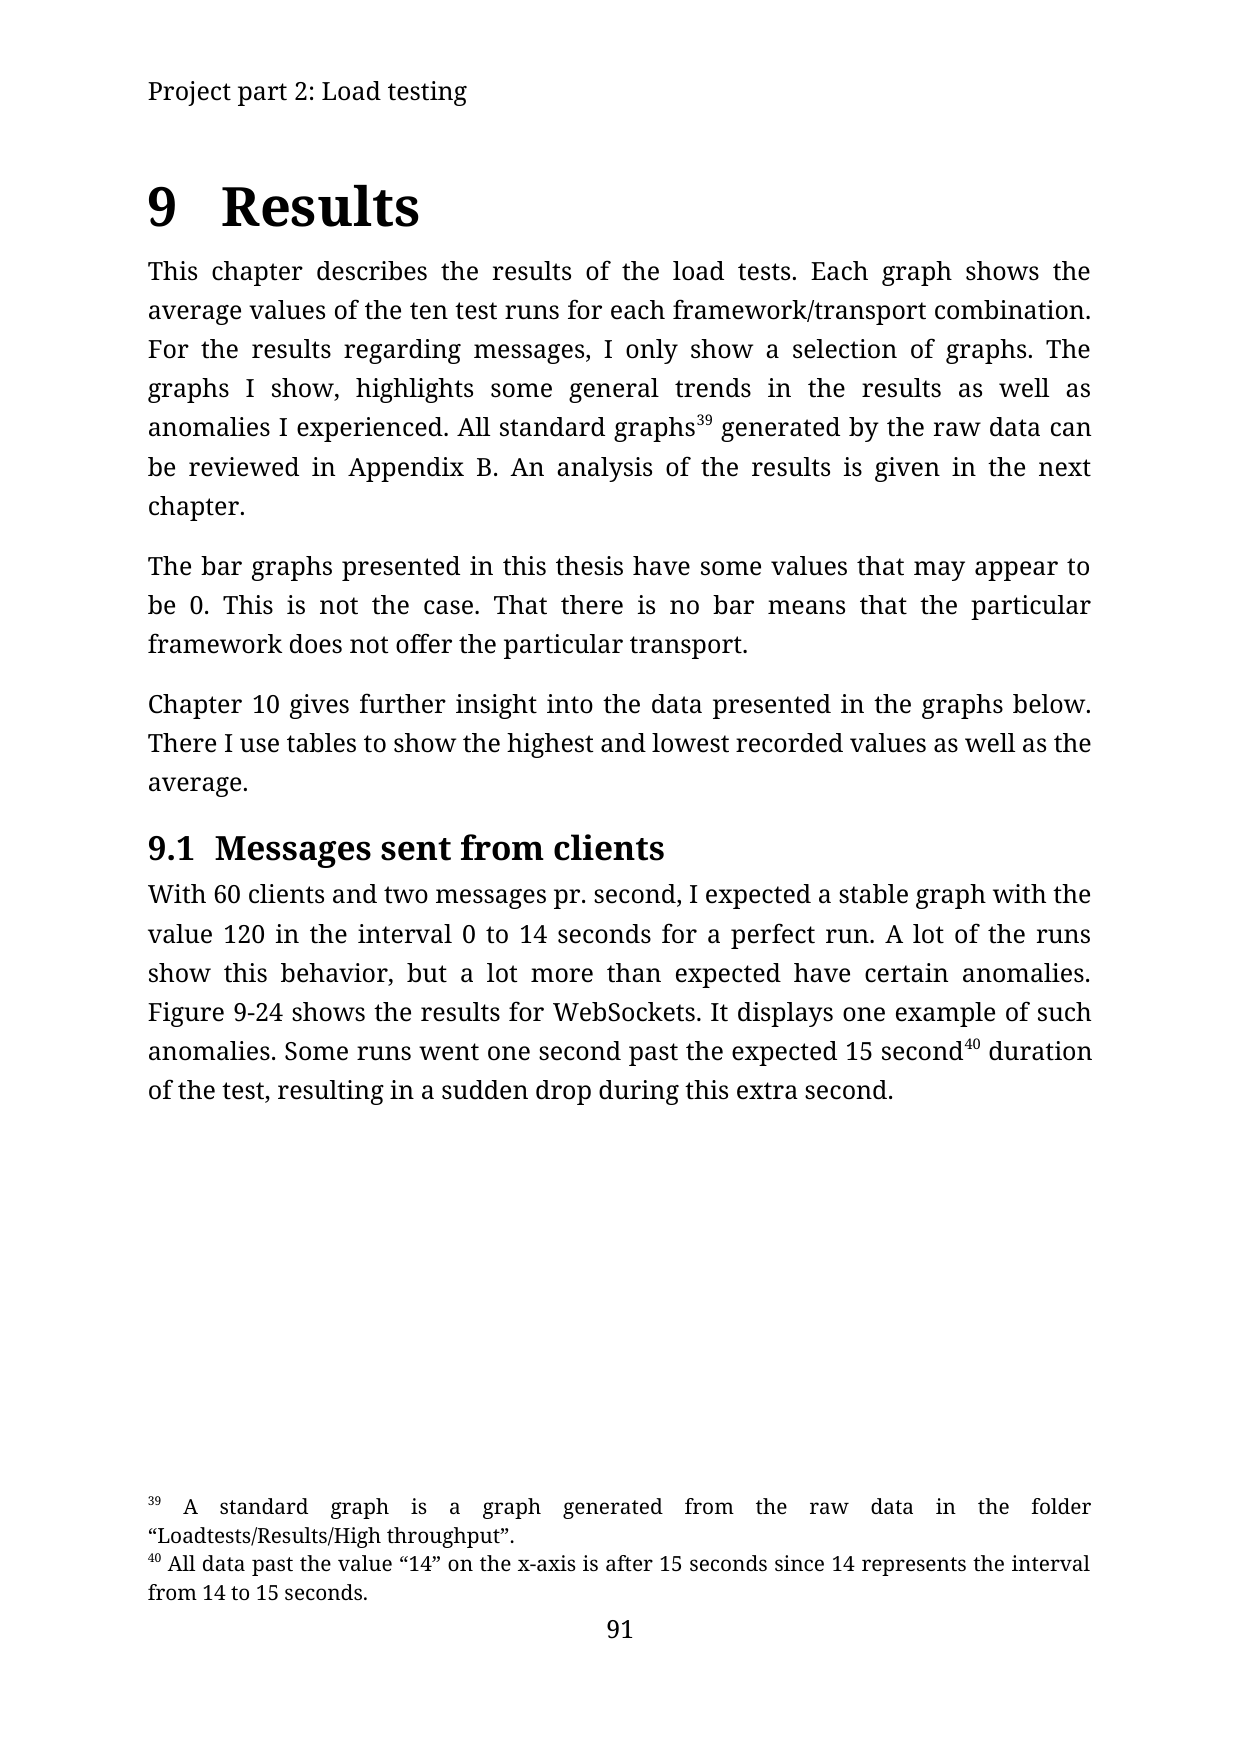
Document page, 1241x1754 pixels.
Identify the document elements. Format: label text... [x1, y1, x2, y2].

subtitle Results [148, 168, 1092, 242]
text The bar graphs presented in this thesis have some values that may appear to be 0. This is not the case. That there is no bar means that the particular framework does not offer the particular transport. [148, 548, 1092, 661]
subtitle Messages sent from clients [148, 825, 1092, 870]
text This chapter describes the results of the load tests. Each graph shows the average values of the ten test runs for each framework/transport combination. For the results regarding messages, I only show a selection of graphs. The graphs I show, highlights some general trends in the results as well as anomalies I experienced. All standard graphs generated by the raw data can be reviewed in Appendix B. An analysis of the results is given in the next chapter. [148, 253, 1092, 522]
text Chapter 10 gives further insight into the data presented in the graphs below. There I use tables to show the highest and lowest recorded values as well as the average. [148, 687, 1092, 799]
